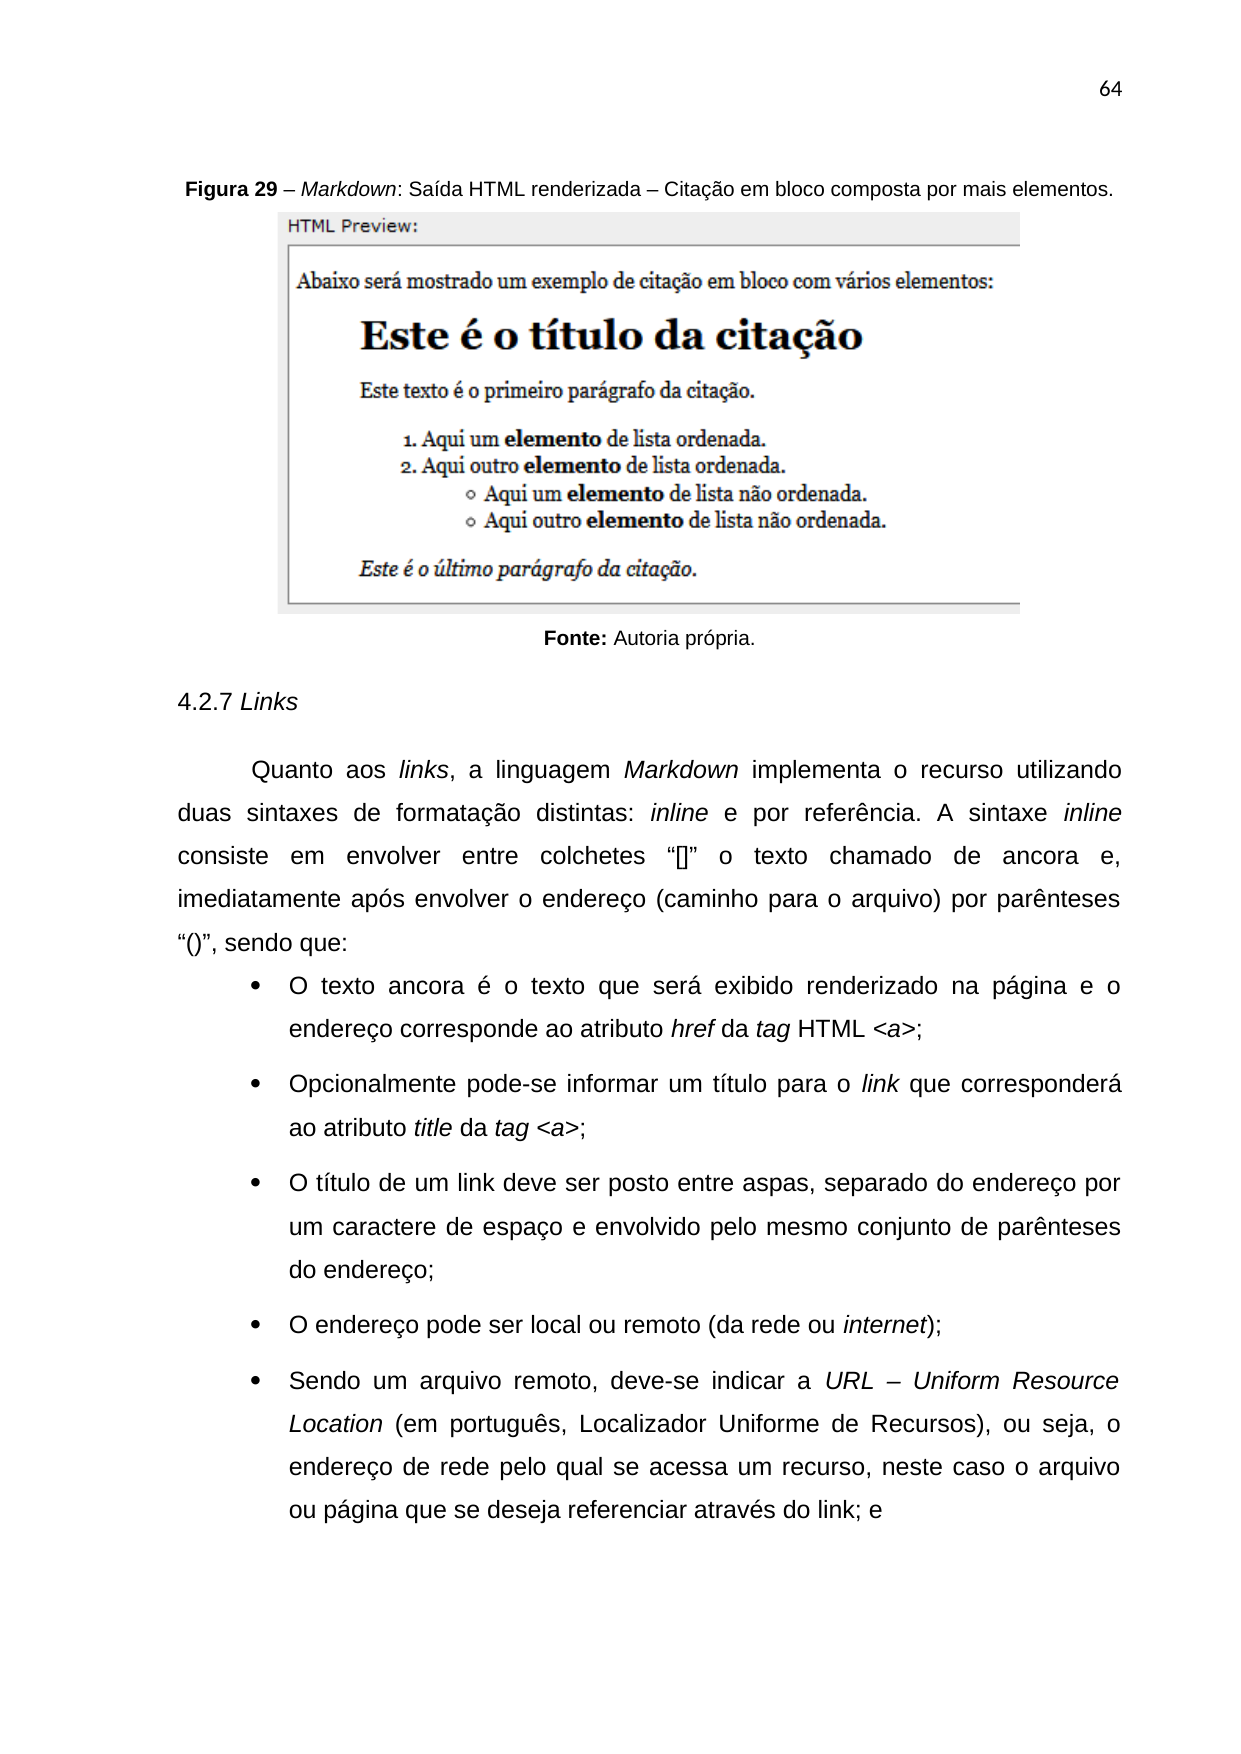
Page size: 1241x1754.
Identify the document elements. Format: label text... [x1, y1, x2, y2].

list Sendo um arquivo remoto, deve-se indicar a URL – Uniform Resource Location (em português, Localizador Uniforme de Recursos), ou seja, o endereço de rede pelo qual se acessa um recurso, neste caso o arquivo ou página que se deseja referenciar através do link; e [251, 1366, 1122, 1524]
text Quanto aos links, a linguagem Markdown implementa o recurso utilizando duas sintaxes de formatação distintas: inline e por referência. A sintaxe inline consiste em envolver entre colchetes “[]” o texto chamado de ancora e, imediatamente após envolver o endereço (caminho para o arquivo) por parênteses “()”, sendo que: [177, 755, 1122, 956]
picture [277, 212, 1020, 614]
text Figura 29 – Markdown: Saída HTML renderizada – Citação em bloco composta por mais elementos. [177, 177, 1122, 201]
list O título de um link deve ser posto entre aspas, separado do endereço por um caractere de espaço e envolvido pelo mesmo conjunto de parênteses do endereço; [251, 1168, 1122, 1283]
text Links [177, 687, 1122, 716]
list Opcionalmente pode-se informar um título para o link que corresponderá ao atributo title da tag <a>; [251, 1069, 1122, 1141]
list O texto ancora é o texto que será exibido renderizado na página e o endereço corresponde ao atributo href da tag HTML <a>; [251, 971, 1122, 1043]
list O endereço pode ser local ou remoto (da rede ou internet); [251, 1310, 1122, 1339]
